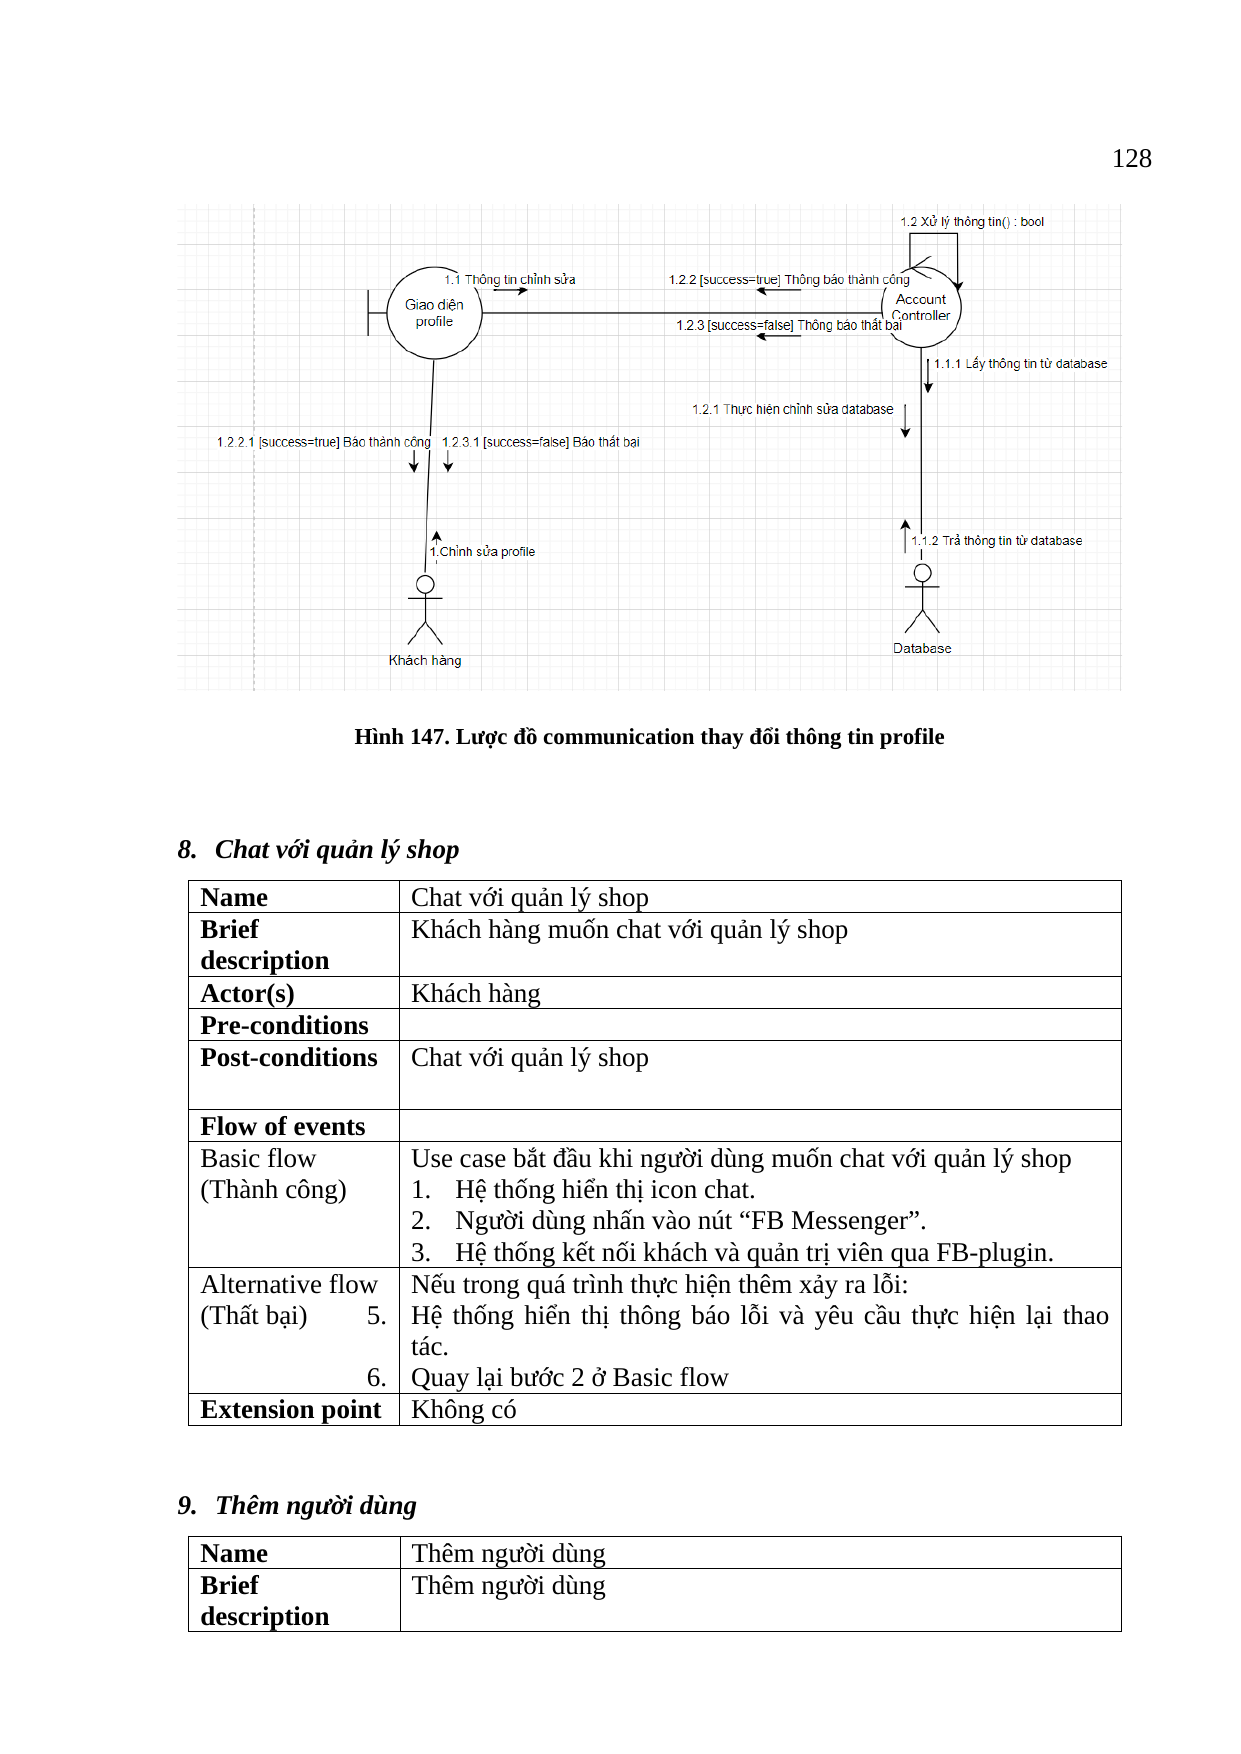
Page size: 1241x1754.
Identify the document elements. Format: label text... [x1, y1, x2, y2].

table_cell Pre-conditions [189, 1009, 399, 1040]
table_cell Thêm người dùng [401, 1569, 1121, 1631]
table_header Chat với quản lý shop [400, 881, 1121, 912]
table_cell Khách hàng muốn chat với quản lý shop [400, 913, 1121, 976]
table_cell Khách hàng [400, 977, 1121, 1008]
table_cell Actor(s) [189, 977, 399, 1008]
table_cell Brief description [189, 1569, 400, 1631]
subtitle Chat với quản lý shop [177, 833, 1122, 864]
table_cell Basic flow (Thành công) [189, 1142, 399, 1267]
table_header Name [189, 881, 399, 912]
table_cell Flow of events [189, 1110, 399, 1141]
table_cell Use case bắt đầu khi người dùng muốn chat với quản lý shop Hệ thống hiển thị icon chat. Người dùng nhấn vào nút “FB Messenger”. Hệ thống kết nối khách và quản trị viên qua FB-plugin. [400, 1142, 1121, 1267]
picture [177, 204, 1123, 691]
text Hình 147. Lược đồ communication thay đổi thông tin profile [177, 723, 1122, 749]
table_cell [400, 1110, 1121, 1141]
table_header Name [189, 1537, 400, 1568]
table_cell Post-conditions [189, 1041, 399, 1109]
table_cell Alternative flow (Thất bại) [189, 1268, 399, 1392]
table_cell Brief description [189, 913, 399, 976]
table_cell Nếu trong quá trình thực hiện thêm xảy ra lỗi: Hệ thống hiển thị thông báo lỗi và yêu cầu thực hiện lại thao tác. Quay lại bước 2 ở Basic flow [400, 1268, 1121, 1392]
table_cell Extension point [189, 1394, 399, 1424]
subtitle Thêm người dùng [177, 1489, 1122, 1520]
table_cell Không có [400, 1394, 1121, 1424]
table_cell [400, 1009, 1121, 1040]
table_header Thêm người dùng [401, 1537, 1121, 1568]
table_cell Chat với quản lý shop [400, 1041, 1121, 1109]
